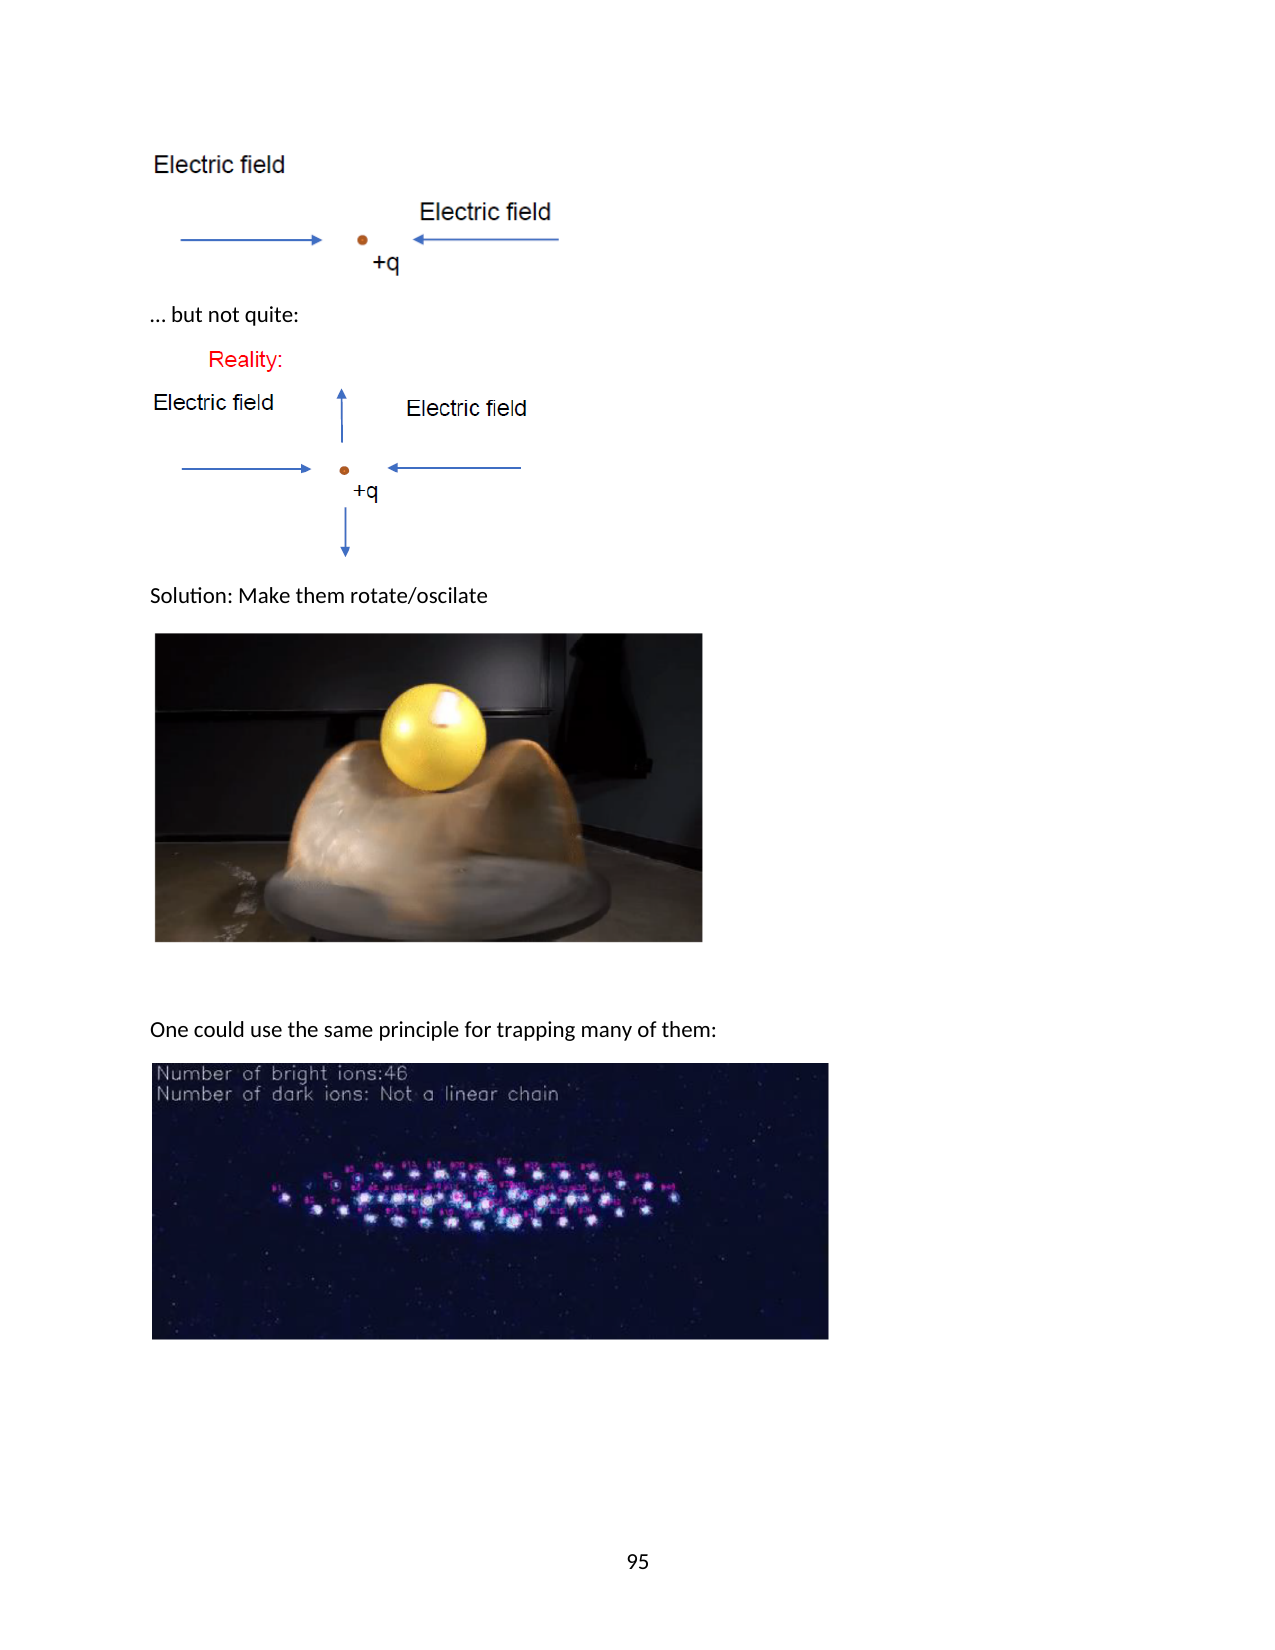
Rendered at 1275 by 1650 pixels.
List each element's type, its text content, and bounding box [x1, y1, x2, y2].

text One could use the same principle for trapping many of them: [150, 1015, 1125, 1043]
picture [150, 347, 530, 562]
text Solution: Make them rotate/oscilate [150, 581, 1125, 609]
picture [150, 1062, 830, 1343]
text … but not quite: [150, 300, 1125, 328]
picture [150, 150, 566, 282]
picture [150, 627, 709, 950]
